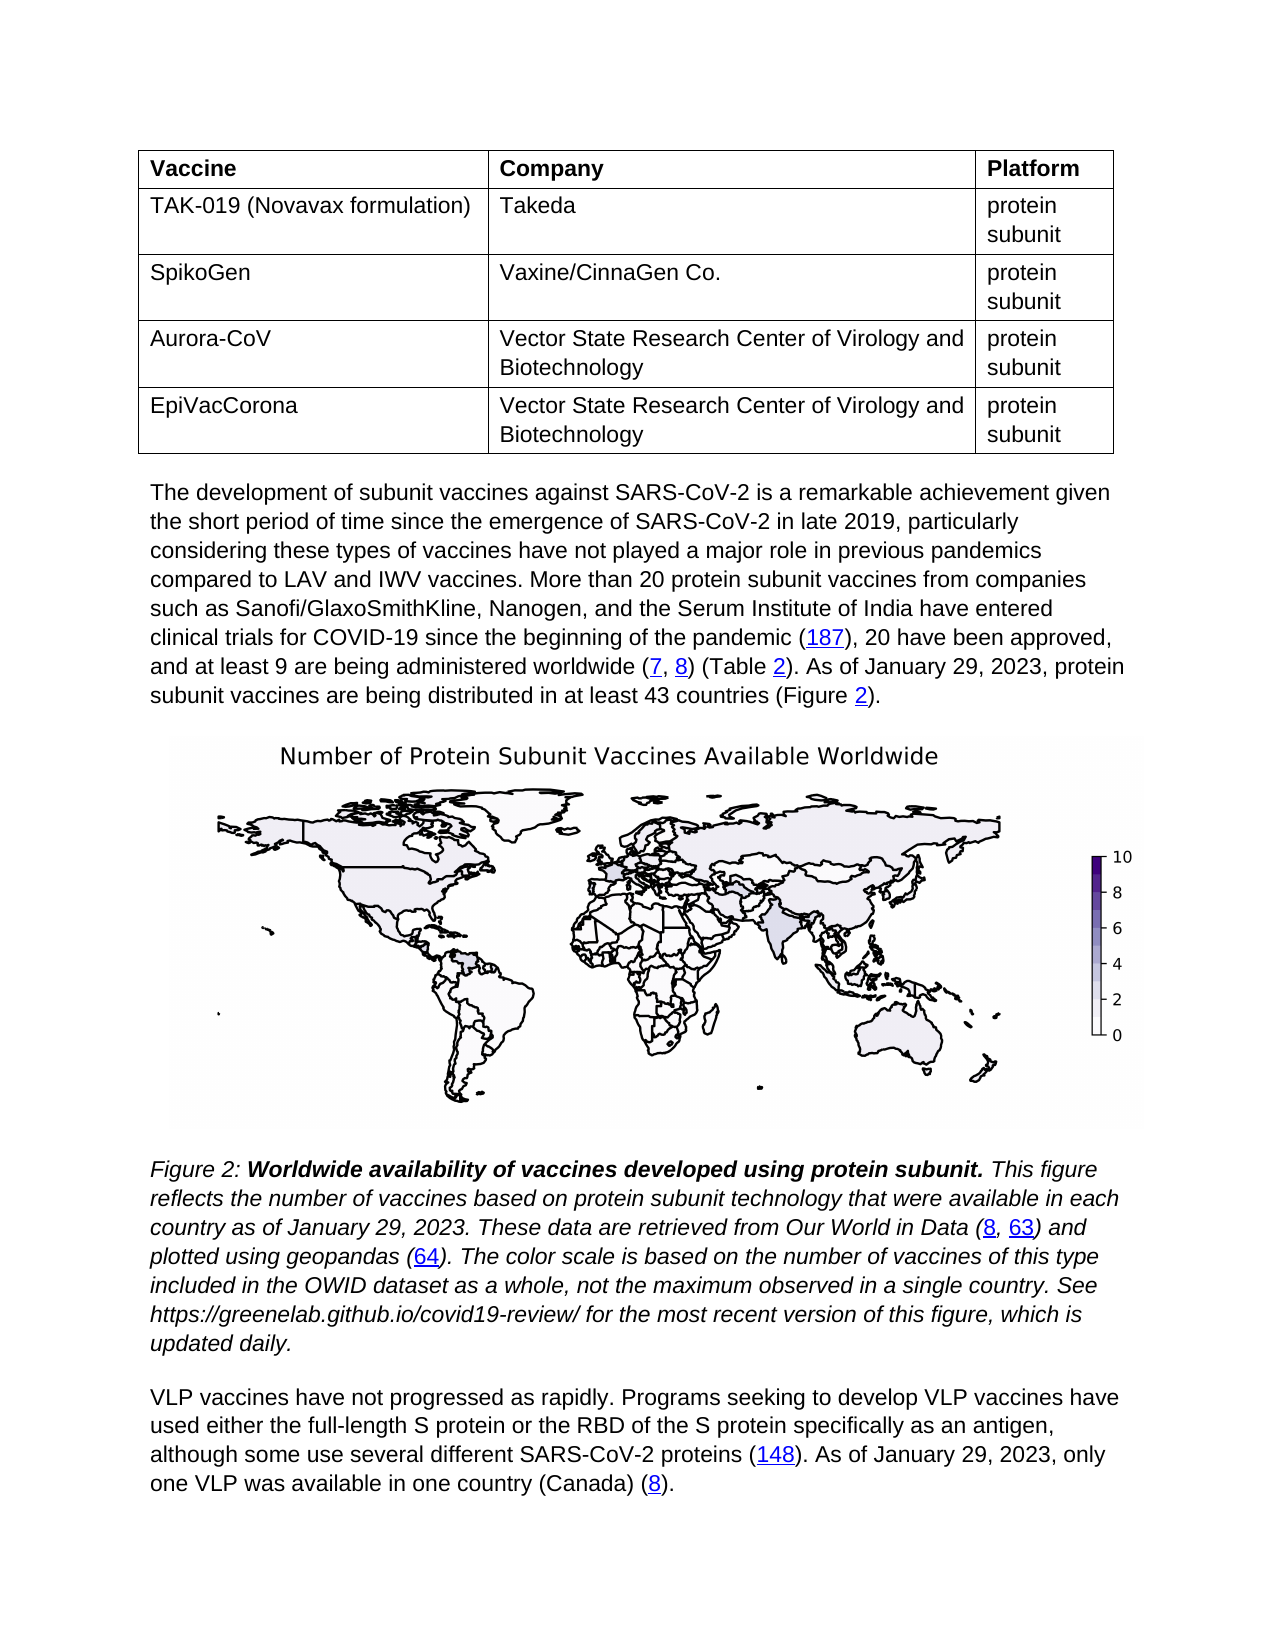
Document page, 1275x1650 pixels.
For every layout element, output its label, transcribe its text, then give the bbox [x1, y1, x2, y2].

table_header Platform [976, 151, 1113, 187]
table_cell protein subunit [976, 388, 1113, 453]
table_cell Vector State Research Center of Virology and Biotechnology [489, 321, 975, 387]
text VLP vaccines have not progressed as rapidly. Programs seeking to develop VLP vaccines have used either the full-length S protein or the RBD of the S protein specifically as an antigen, although some use several different SARS-CoV-2 proteins (148). As of January 29, 2023, only one VLP was available in one country (Canada) (8). [150, 1383, 1125, 1497]
picture [168, 736, 1144, 1129]
table_cell Vector State Research Center of Virology and Biotechnology [489, 388, 975, 453]
table_cell protein subunit [976, 189, 1113, 254]
table_cell Takeda [489, 189, 975, 254]
table_cell SpikoGen [139, 255, 488, 320]
table_cell protein subunit [976, 321, 1113, 387]
table_header Vaccine [139, 151, 488, 187]
text The development of subunit vaccines against SARS-CoV-2 is a remarkable achievement given the short period of time since the emergence of SARS-CoV-2 in late 2019, particularly considering these types of vaccines have not played a major role in previous pandemics compared to LAV and IWV vaccines. More than 20 protein subunit vaccines from companies such as Sanofi/GlaxoSmithKline, Nanogen, and the Serum Institute of India have entered clinical trials for COVID-19 since the beginning of the pandemic (187), 20 have been approved, and at least 9 are being administered worldwide (7, 8) (Table 2). As of January 29, 2023, protein subunit vaccines are being distributed in at least 43 countries (Figure 2). [150, 479, 1125, 708]
table_cell Vaxine/CinnaGen Co. [489, 255, 975, 320]
table_cell EpiVacCorona [139, 388, 488, 453]
table_cell TAK-019 (Novavax formulation) [139, 189, 488, 254]
table_header Company [489, 151, 975, 187]
text Figure 2: Worldwide availability of vaccines developed using protein subunit. This figure reflects the number of vaccines based on protein subunit technology that were available in each country as of January 29, 2023. These data are retrieved from Our World in Data (8, 63) and plotted using geopandas (64). The color scale is based on the number of vaccines of this type included in the OWID dataset as a whole, not the maximum observed in a single country. See https://greenelab.github.io/covid19-review/ for the most recent version of this figure, which is updated daily. [150, 1156, 1125, 1356]
table_cell protein subunit [976, 255, 1113, 320]
table_cell Aurora-CoV [139, 321, 488, 387]
